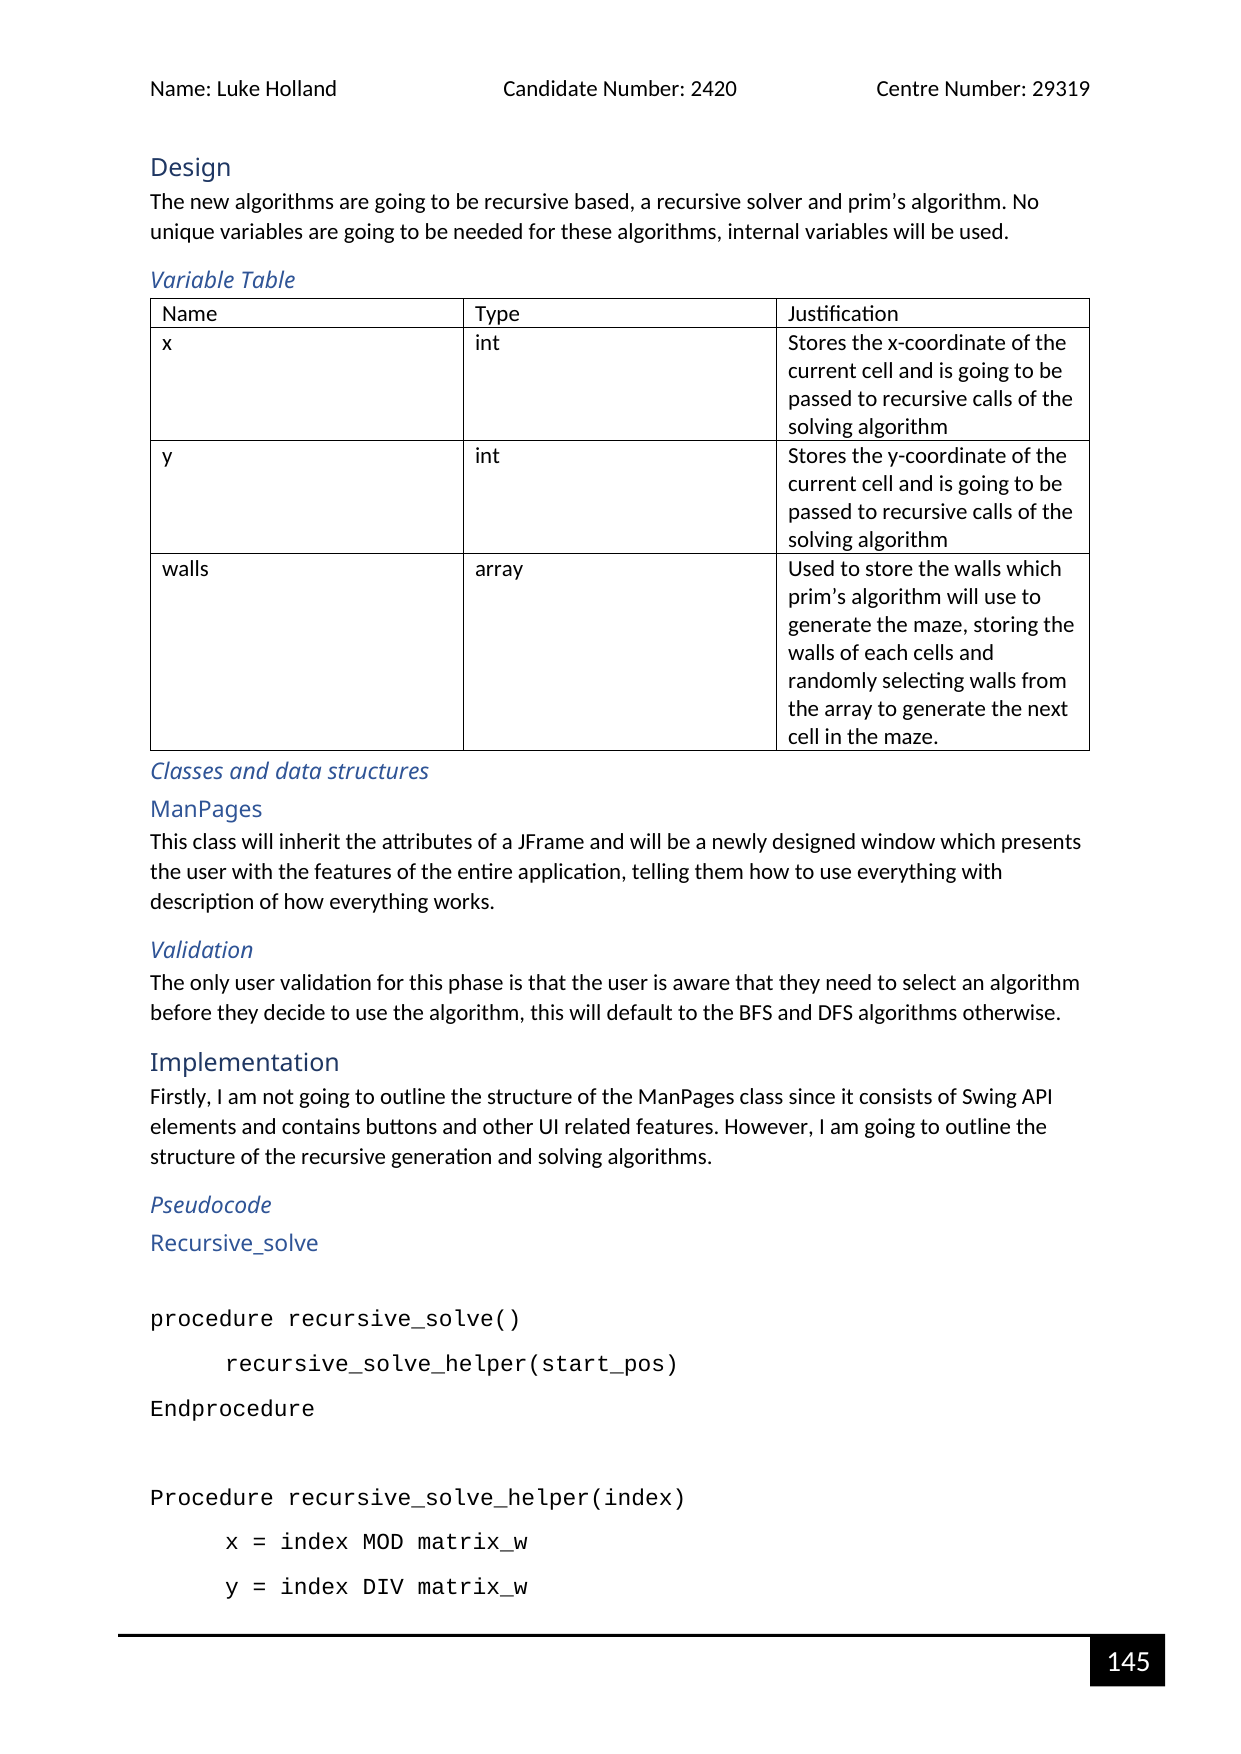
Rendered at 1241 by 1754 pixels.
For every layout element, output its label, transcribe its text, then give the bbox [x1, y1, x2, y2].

text procedure recursive_solve() [150, 1308, 1090, 1334]
subtitle Variable Table [150, 264, 1090, 295]
table_cell int [464, 441, 776, 553]
text Procedure recursive_solve_helper(index) [150, 1486, 1090, 1512]
table_cell y [151, 441, 463, 553]
text Endprocedure [150, 1397, 1090, 1423]
table_cell Stores the x-coordinate of the current cell and is going to be passed to recursive calls of the solving algorithm [777, 328, 1089, 440]
table_cell x [151, 328, 463, 440]
text This class will inherit the attributes of a JFrame and will be a newly designed window which presents the user with the features of the entire application, telling them how to use everything with description of how everything works. [150, 827, 1090, 915]
table_header Type [464, 299, 776, 327]
subtitle Implementation [150, 1045, 1090, 1079]
table_cell Used to store the walls which prim’s algorithm will use to generate the maze, storing the walls of each cells and randomly selecting walls from the array to generate the next cell in the maze. [777, 554, 1089, 750]
table_cell int [464, 328, 776, 440]
table_cell walls [151, 554, 463, 750]
table_header Justification [777, 299, 1089, 327]
subtitle ManPages [150, 793, 1090, 824]
text Firstly, I am not going to outline the structure of the ManPages class since it consists of Swing API elements and contains buttons and other UI related features. However, I am going to outline the structure of the recursive generation and solving algorithms. [150, 1082, 1090, 1170]
subtitle Classes and data structures [150, 755, 1090, 787]
text recursive_solve_helper(start_pos) [150, 1352, 1090, 1378]
subtitle Pseudocode [150, 1189, 1090, 1220]
subtitle Recursive_solve [150, 1227, 1090, 1258]
subtitle Design [150, 150, 1090, 184]
table_cell array [464, 554, 776, 750]
text y = index DIV matrix_w [150, 1575, 1090, 1601]
text The only user validation for this phase is that the user is aware that they need to select an algorithm before they decide to use the algorithm, this will default to the BFS and DFS algorithms otherwise. [150, 968, 1090, 1026]
text x = index MOD matrix_w [150, 1531, 1090, 1557]
text The new algorithms are going to be recursive based, a recursive solver and prim’s algorithm. No unique variables are going to be needed for these algorithms, internal variables will be used. [150, 187, 1090, 245]
subtitle Validation [150, 934, 1090, 966]
table_header Name [151, 299, 463, 327]
table_cell Stores the y-coordinate of the current cell and is going to be passed to recursive calls of the solving algorithm [777, 441, 1089, 553]
